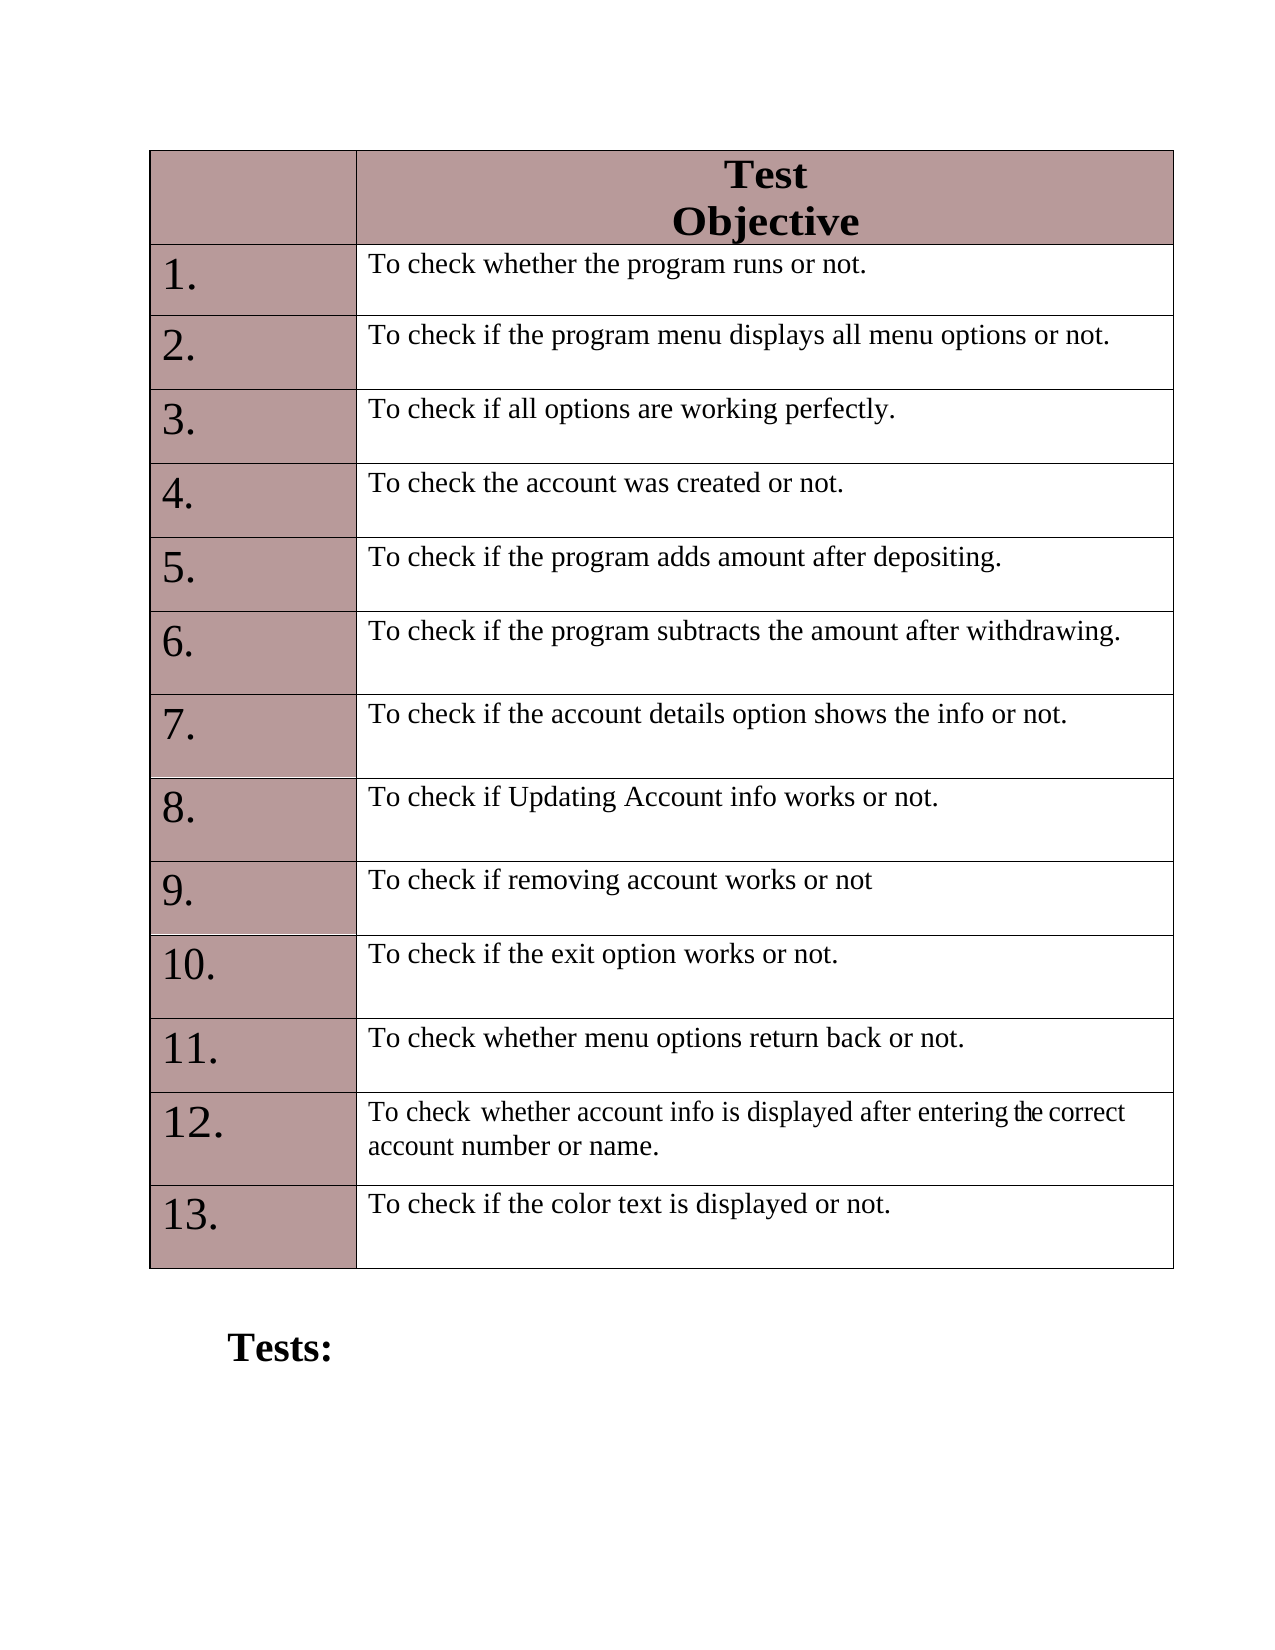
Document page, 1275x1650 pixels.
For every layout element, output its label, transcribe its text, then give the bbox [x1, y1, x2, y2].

table_cell 13. [151, 1186, 356, 1268]
table_cell 7. [151, 695, 356, 777]
table_cell 12. [151, 1093, 356, 1185]
table_header Test Objective [357, 151, 1173, 244]
table_cell 9. [151, 862, 356, 934]
table_cell 10. [151, 936, 356, 1018]
table_cell To check whether account info is displayed after entering the correct account number or name. [357, 1093, 1173, 1185]
table_cell 4. [151, 464, 356, 537]
table_cell 3. [151, 390, 356, 463]
table_cell To check if the account details option shows the info or not. [357, 695, 1173, 777]
table_cell To check if the program menu displays all menu options or not. [357, 316, 1173, 389]
table_cell To check if the program subtracts the amount after withdrawing. [357, 612, 1173, 694]
table_cell To check the account was created or not. [357, 464, 1173, 537]
text Tests: [227, 1323, 1125, 1371]
table_cell To check whether the program runs or not. [357, 245, 1173, 315]
table_cell 6. [151, 612, 356, 694]
table_header [151, 151, 356, 244]
table_cell To check whether menu options return back or not. [357, 1019, 1173, 1092]
table_cell 8. [151, 779, 356, 861]
table_cell 1. [151, 245, 356, 315]
table_cell 11. [151, 1019, 356, 1092]
table_cell To check if Updating Account info works or not. [357, 779, 1173, 861]
table_cell 2. [151, 316, 356, 389]
table_cell To check if the color text is displayed or not. [357, 1186, 1173, 1268]
table_cell To check if the exit option works or not. [357, 936, 1173, 1018]
table_cell 5. [151, 538, 356, 611]
table_cell To check if the program adds amount after depositing. [357, 538, 1173, 611]
table_cell To check if removing account works or not [357, 862, 1173, 934]
table_cell To check if all options are working perfectly. [357, 390, 1173, 463]
